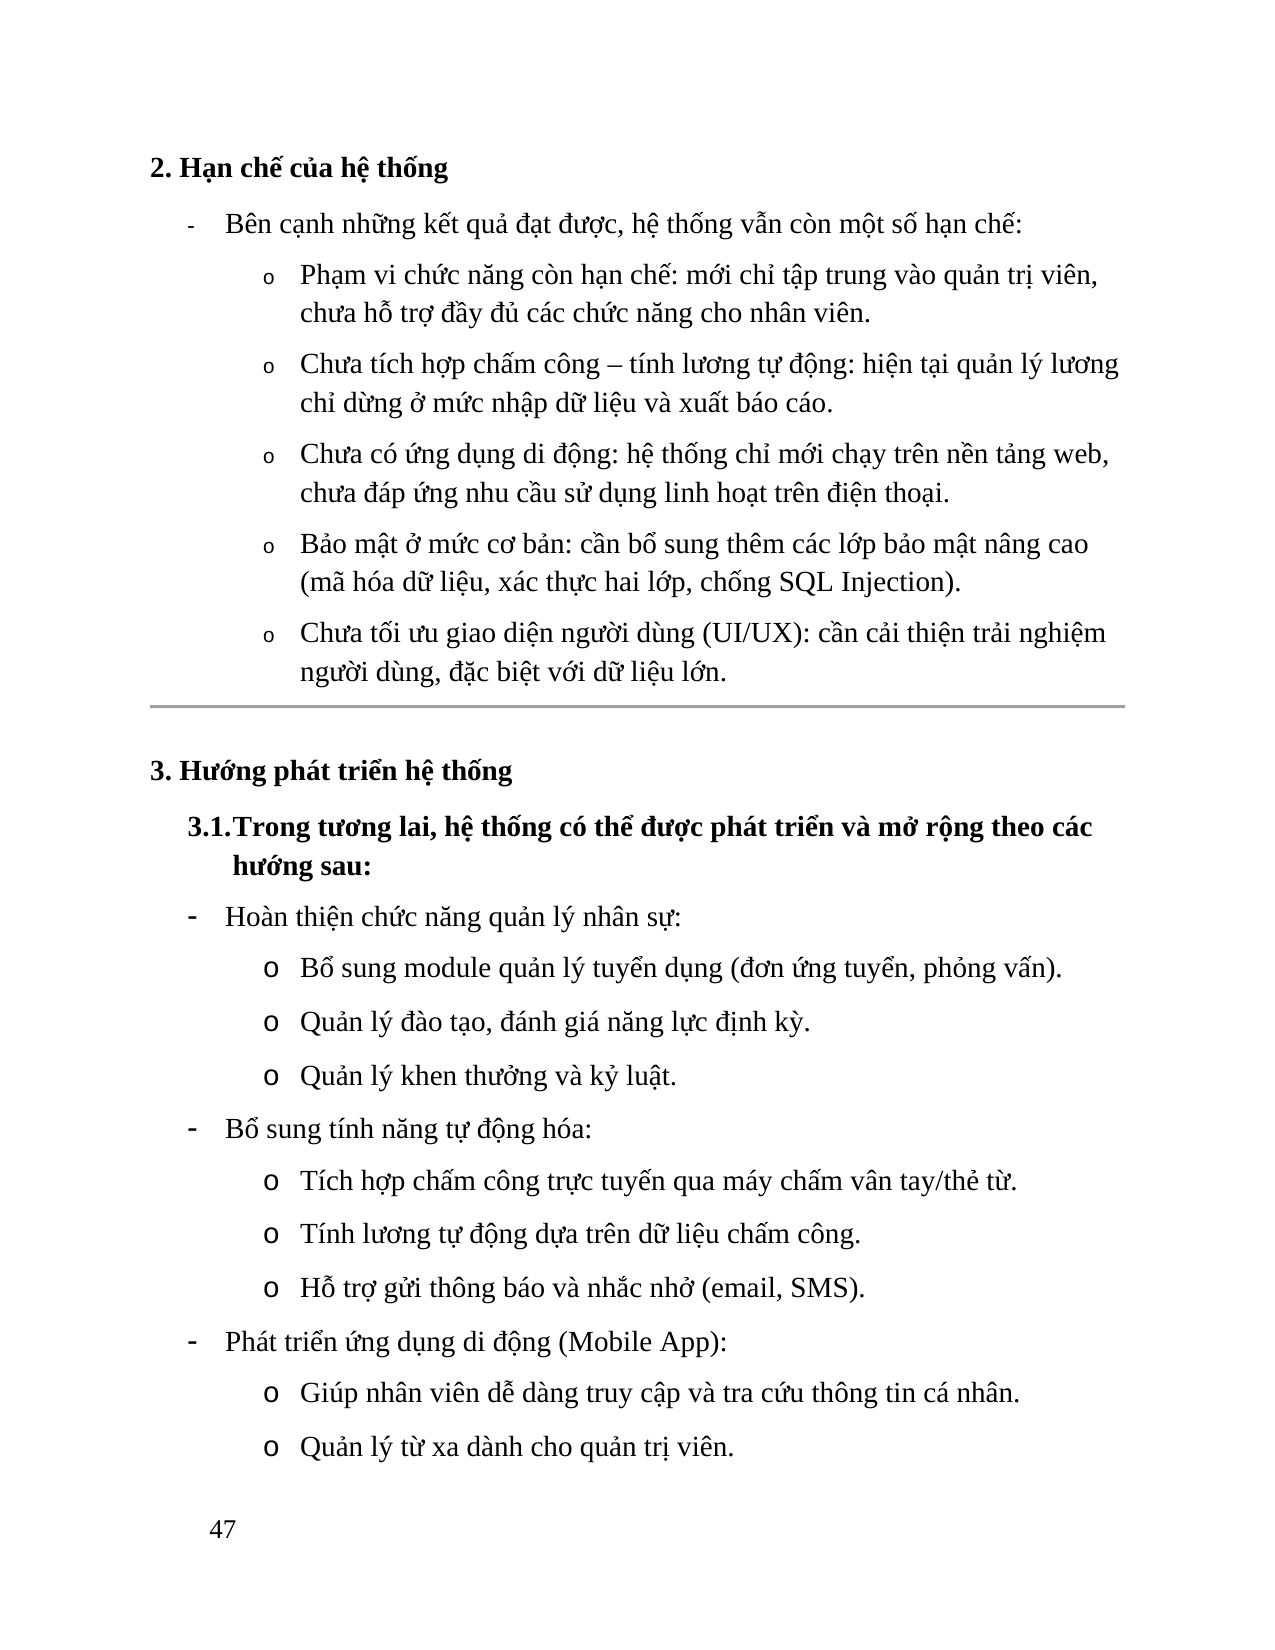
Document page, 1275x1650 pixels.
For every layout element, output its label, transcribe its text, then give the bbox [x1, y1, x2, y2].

list Trong tương lai, hệ thống có thể được phát triển và mở rộng theo các hướng sau: [187, 809, 1125, 881]
list Giúp nhân viên dễ dàng truy cập và tra cứu thông tin cá nhân. [262, 1375, 1125, 1411]
list Quản lý đào tạo, đánh giá năng lực định kỳ. [262, 1004, 1125, 1040]
list Hỗ trợ gửi thông báo và nhắc nhở (email, SMS). [262, 1270, 1125, 1306]
list Bảo mật ở mức cơ bản: cần bổ sung thêm các lớp bảo mật nâng cao (mã hóa dữ liệu, xác thực hai lớp, chống SQL Injection). [262, 526, 1125, 598]
list Bên cạnh những kết quả đạt được, hệ thống vẫn còn một số hạn chế: [187, 206, 1125, 239]
list Bổ sung tính năng tự động hóa: [187, 1112, 1125, 1145]
list Chưa tối ưu giao diện người dùng (UI/UX): cần cải thiện trải nghiệm người dùng, đặc biệt với dữ liệu lớn. [262, 615, 1125, 687]
list Quản lý từ xa dành cho quản trị viên. [262, 1429, 1125, 1465]
list Quản lý khen thưởng và kỷ luật. [262, 1058, 1125, 1094]
list Phát triển ứng dụng di động (Mobile App): [187, 1324, 1125, 1358]
list Chưa có ứng dụng di động: hệ thống chỉ mới chạy trên nền tảng web, chưa đáp ứng nhu cầu sử dụng linh hoạt trên điện thoại. [262, 436, 1125, 508]
list Tính lương tự động dựa trên dữ liệu chấm công. [262, 1217, 1125, 1253]
list Tích hợp chấm công trực tuyến qua máy chấm vân tay/thẻ từ. [262, 1163, 1125, 1199]
list Phạm vi chức năng còn hạn chế: mới chỉ tập trung vào quản trị viên, chưa hỗ trợ đầy đủ các chức năng cho nhân viên. [262, 257, 1125, 329]
list Bổ sung module quản lý tuyển dụng (đơn ứng tuyển, phỏng vấn). [262, 950, 1125, 986]
subtitle 3. Hướng phát triển hệ thống [150, 753, 1125, 787]
list Chưa tích hợp chấm công – tính lương tự động: hiện tại quản lý lương chỉ dừng ở mức nhập dữ liệu và xuất báo cáo. [262, 347, 1125, 419]
list Hoàn thiện chức năng quản lý nhân sự: [187, 899, 1125, 932]
subtitle 2. Hạn chế của hệ thống [150, 150, 1125, 183]
